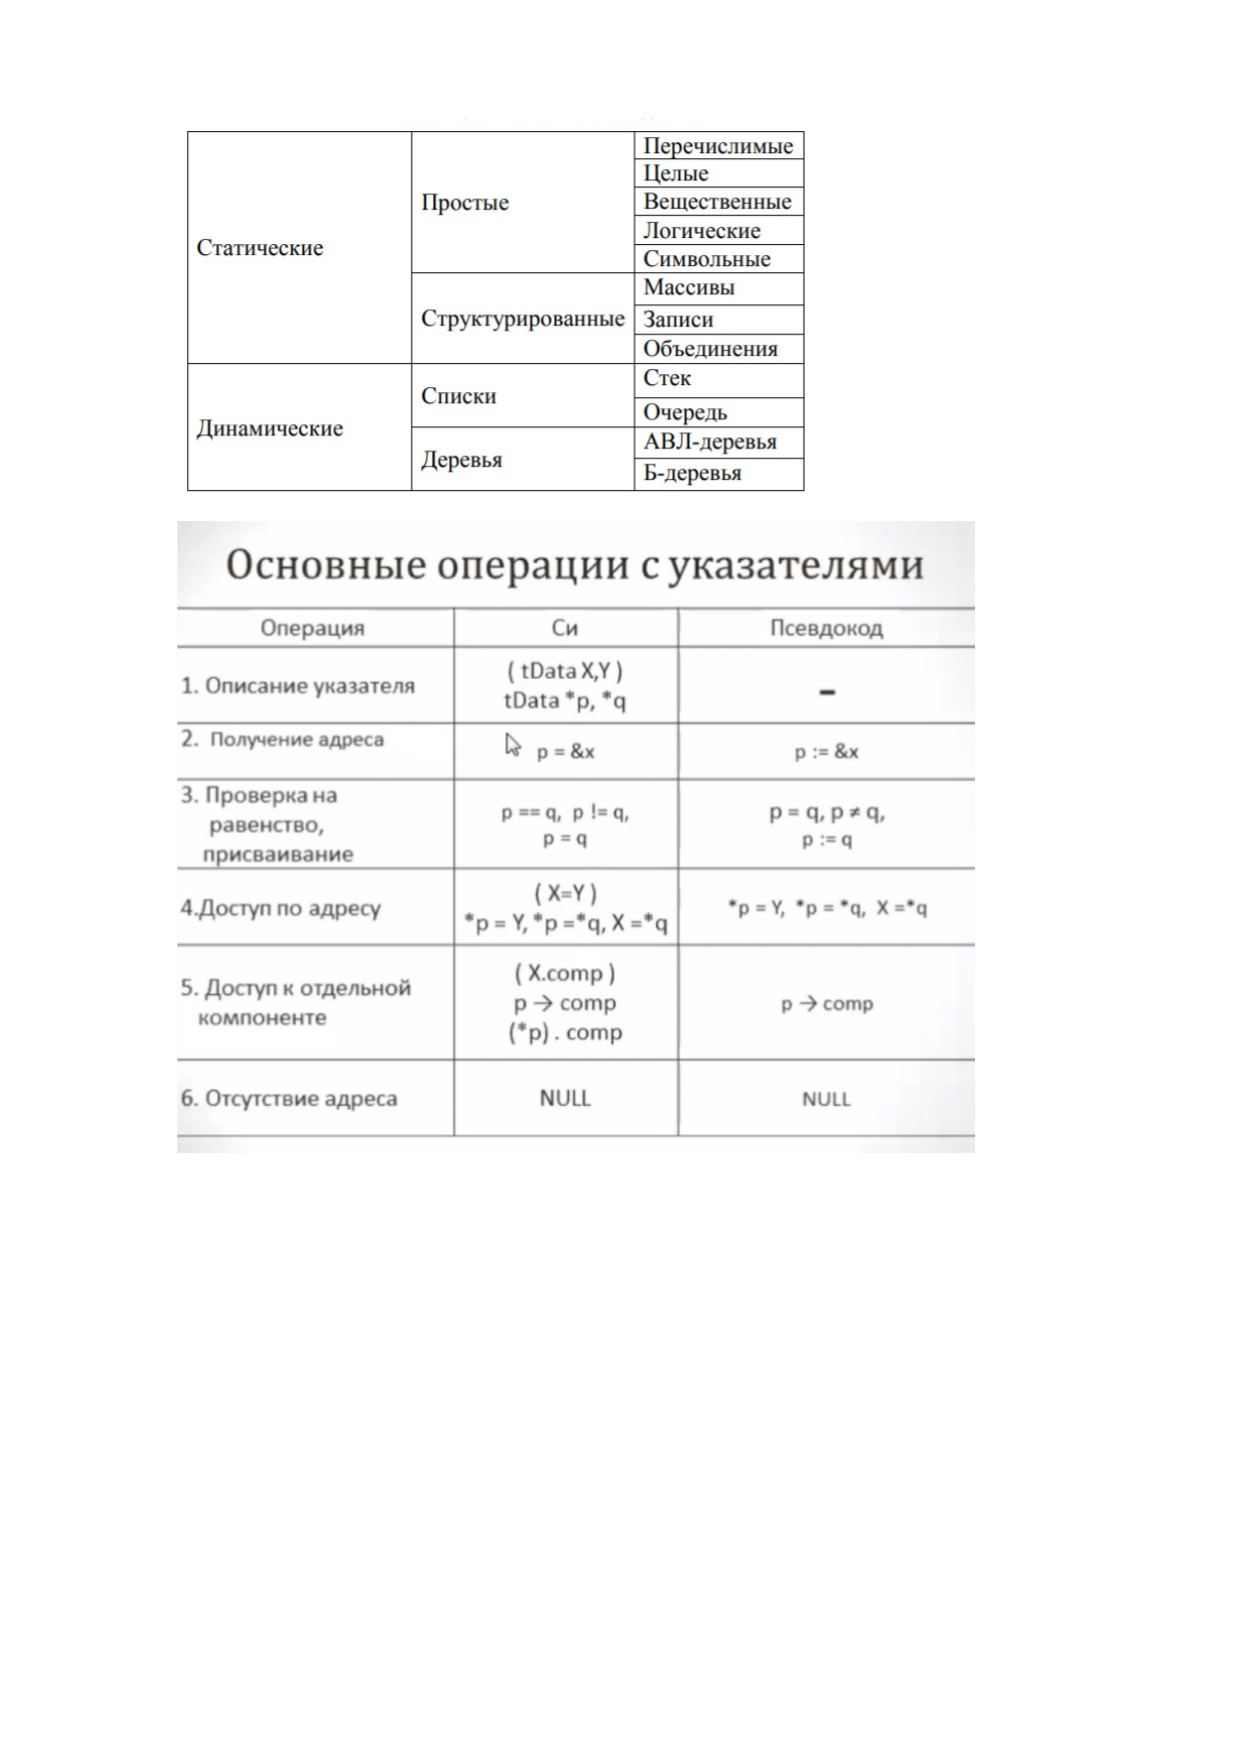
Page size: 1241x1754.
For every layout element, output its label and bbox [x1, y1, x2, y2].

picture [177, 521, 975, 1153]
picture [177, 118, 807, 497]
